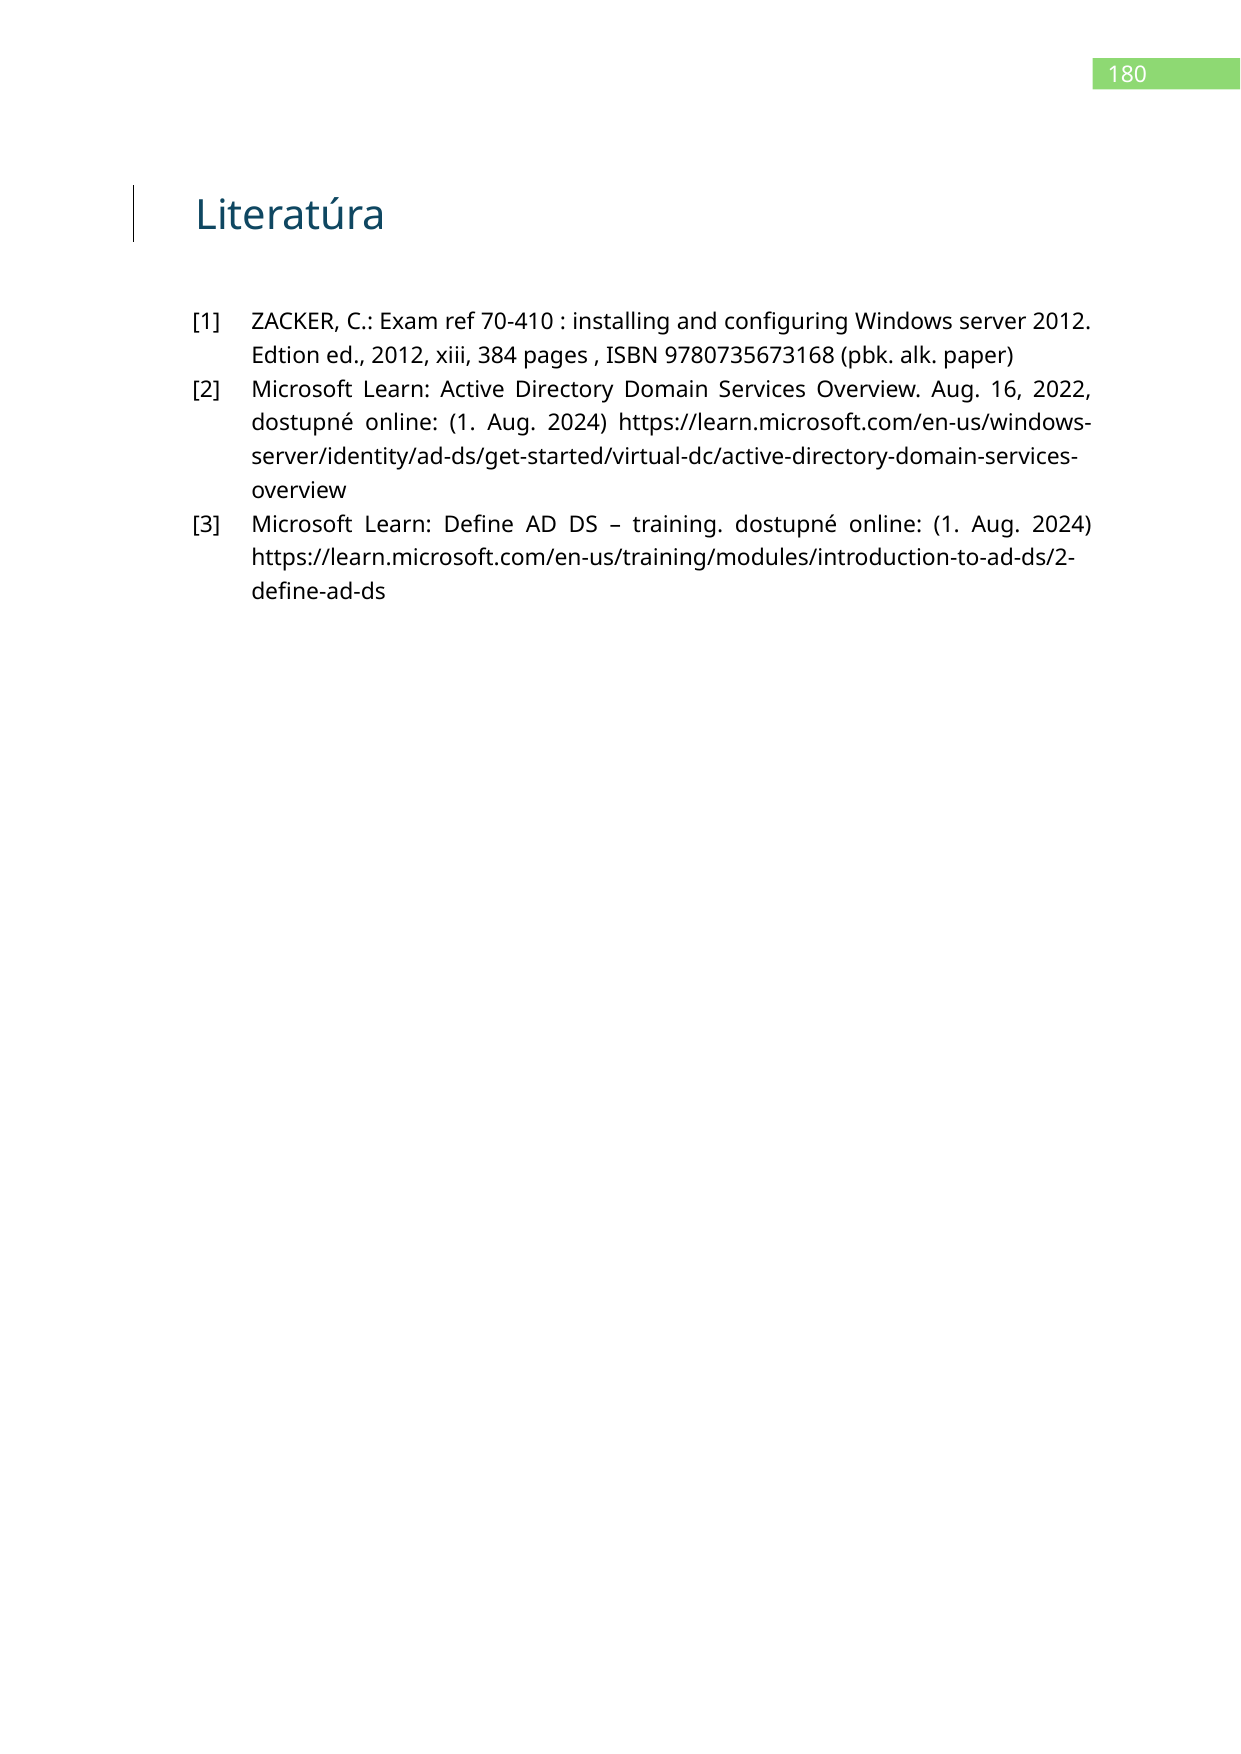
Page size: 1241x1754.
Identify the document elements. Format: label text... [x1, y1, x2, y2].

list ZACKER, C.: Exam ref 70-410 : installing and configuring Windows server 2012. Edtion ed., 2012, xiii, 384 pages , ISBN 9780735673168 (pbk. alk. paper) [192, 305, 1093, 370]
list Microsoft Learn: Active Directory Domain Services Overview. Aug. 16, 2022, dostupné online: (1. Aug. 2024) https://learn.microsoft.com/en-us/windows-server/identity/ad-ds/get-started/virtual-dc/active-directory-domain-services-overview [192, 373, 1093, 505]
list Microsoft Learn: Define AD DS – training. dostupné online: (1. Aug. 2024) https://learn.microsoft.com/en-us/training/modules/introduction-to-ad-ds/2-define-ad-ds [192, 508, 1093, 606]
subtitle Literatúra [195, 185, 1093, 242]
